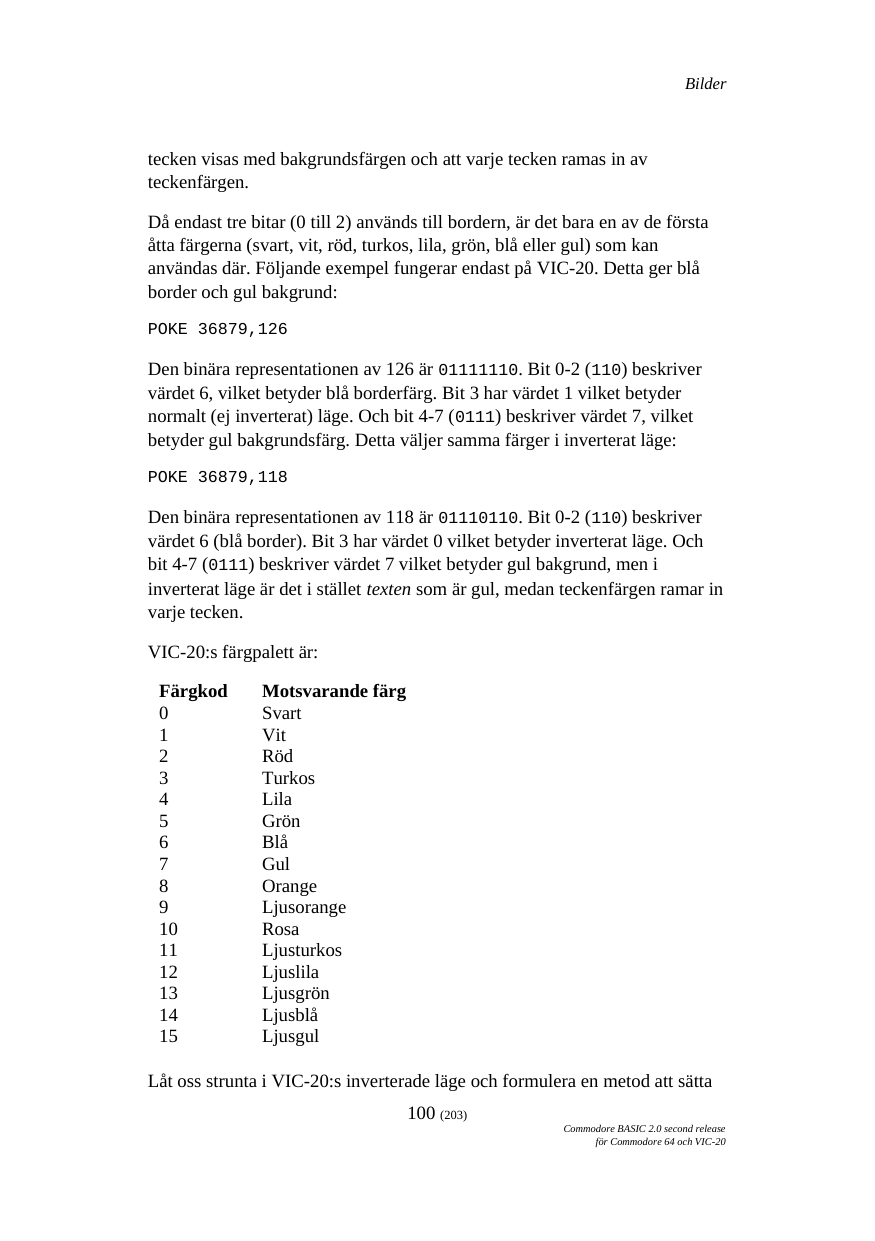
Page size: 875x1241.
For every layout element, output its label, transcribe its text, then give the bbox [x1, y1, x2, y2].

table_cell 8 [148, 875, 251, 896]
text POKE 36879,118 [148, 469, 726, 488]
table_cell Gul [251, 853, 725, 874]
table_cell 5 [148, 810, 251, 831]
table_cell Blå [251, 831, 725, 853]
table_cell 3 [148, 767, 251, 788]
text VIC-20:s färgpalett är: [148, 641, 726, 662]
table_cell 1 [148, 724, 251, 745]
table_cell 4 [148, 788, 251, 810]
table_cell Rosa [251, 918, 725, 939]
table_cell 7 [148, 853, 251, 874]
table_header Motsvarande färg [251, 680, 725, 702]
table_cell 6 [148, 831, 251, 853]
table_cell Svart [251, 702, 725, 723]
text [148, 148, 726, 192]
table_cell Ljusblå [251, 1004, 725, 1025]
table_cell Röd [251, 745, 725, 767]
table_cell Vit [251, 724, 725, 745]
table_cell Ljusgul [251, 1025, 725, 1047]
table_cell 0 [148, 702, 251, 723]
table_cell 13 [148, 982, 251, 1004]
table_cell 15 [148, 1025, 251, 1047]
table_cell Ljusorange [251, 896, 725, 918]
text POKE 36879,126 [148, 320, 726, 339]
table_cell Ljusgrön [251, 982, 725, 1004]
table_cell 14 [148, 1004, 251, 1025]
table_cell Lila [251, 788, 725, 810]
table_cell 12 [148, 961, 251, 982]
text Då endast tre bitar (0 till 2) används till bordern, är det bara en av de första åtta färgerna (svart, vit, röd, turkos, lila, grön, blå eller gul) som kan användas där. Följande exempel fungerar endast på VIC-20. Detta ger blå border och gul bakgrund: [148, 211, 726, 302]
text Den binära representationen av 126 är 01111110. Bit 0-2 (110) beskriver värdet 6, vilket betyder blå borderfärg. Bit 3 har värdet 1 vilket betyder normalt (ej inverterat) läge. Och bit 4-7 (0111) beskriver värdet 7, vilket betyder gul bakgrundsfärg. Detta väljer samma färger i inverterat läge: [148, 357, 726, 451]
table_cell 9 [148, 896, 251, 918]
table_cell 11 [148, 939, 251, 961]
table_cell 2 [148, 745, 251, 767]
table_cell Ljusturkos [251, 939, 725, 961]
text Den binära representationen av 118 är 01110110. Bit 0-2 (110) beskriver värdet 6 (blå border). Bit 3 har värdet 0 vilket betyder inverterat läge. Och bit 4-7 (0111) beskriver värdet 7 vilket betyder gul bakgrund, men i inverterat läge är det i stället texten som är gul, medan teckenfärgen ramar in varje tecken. [148, 506, 726, 622]
table_cell 10 [148, 918, 251, 939]
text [148, 1047, 726, 1092]
table_cell Turkos [251, 767, 725, 788]
table_cell Grön [251, 810, 725, 831]
table_cell Orange [251, 875, 725, 896]
table_cell Ljuslila [251, 961, 725, 982]
table_header Färgkod [148, 680, 251, 702]
